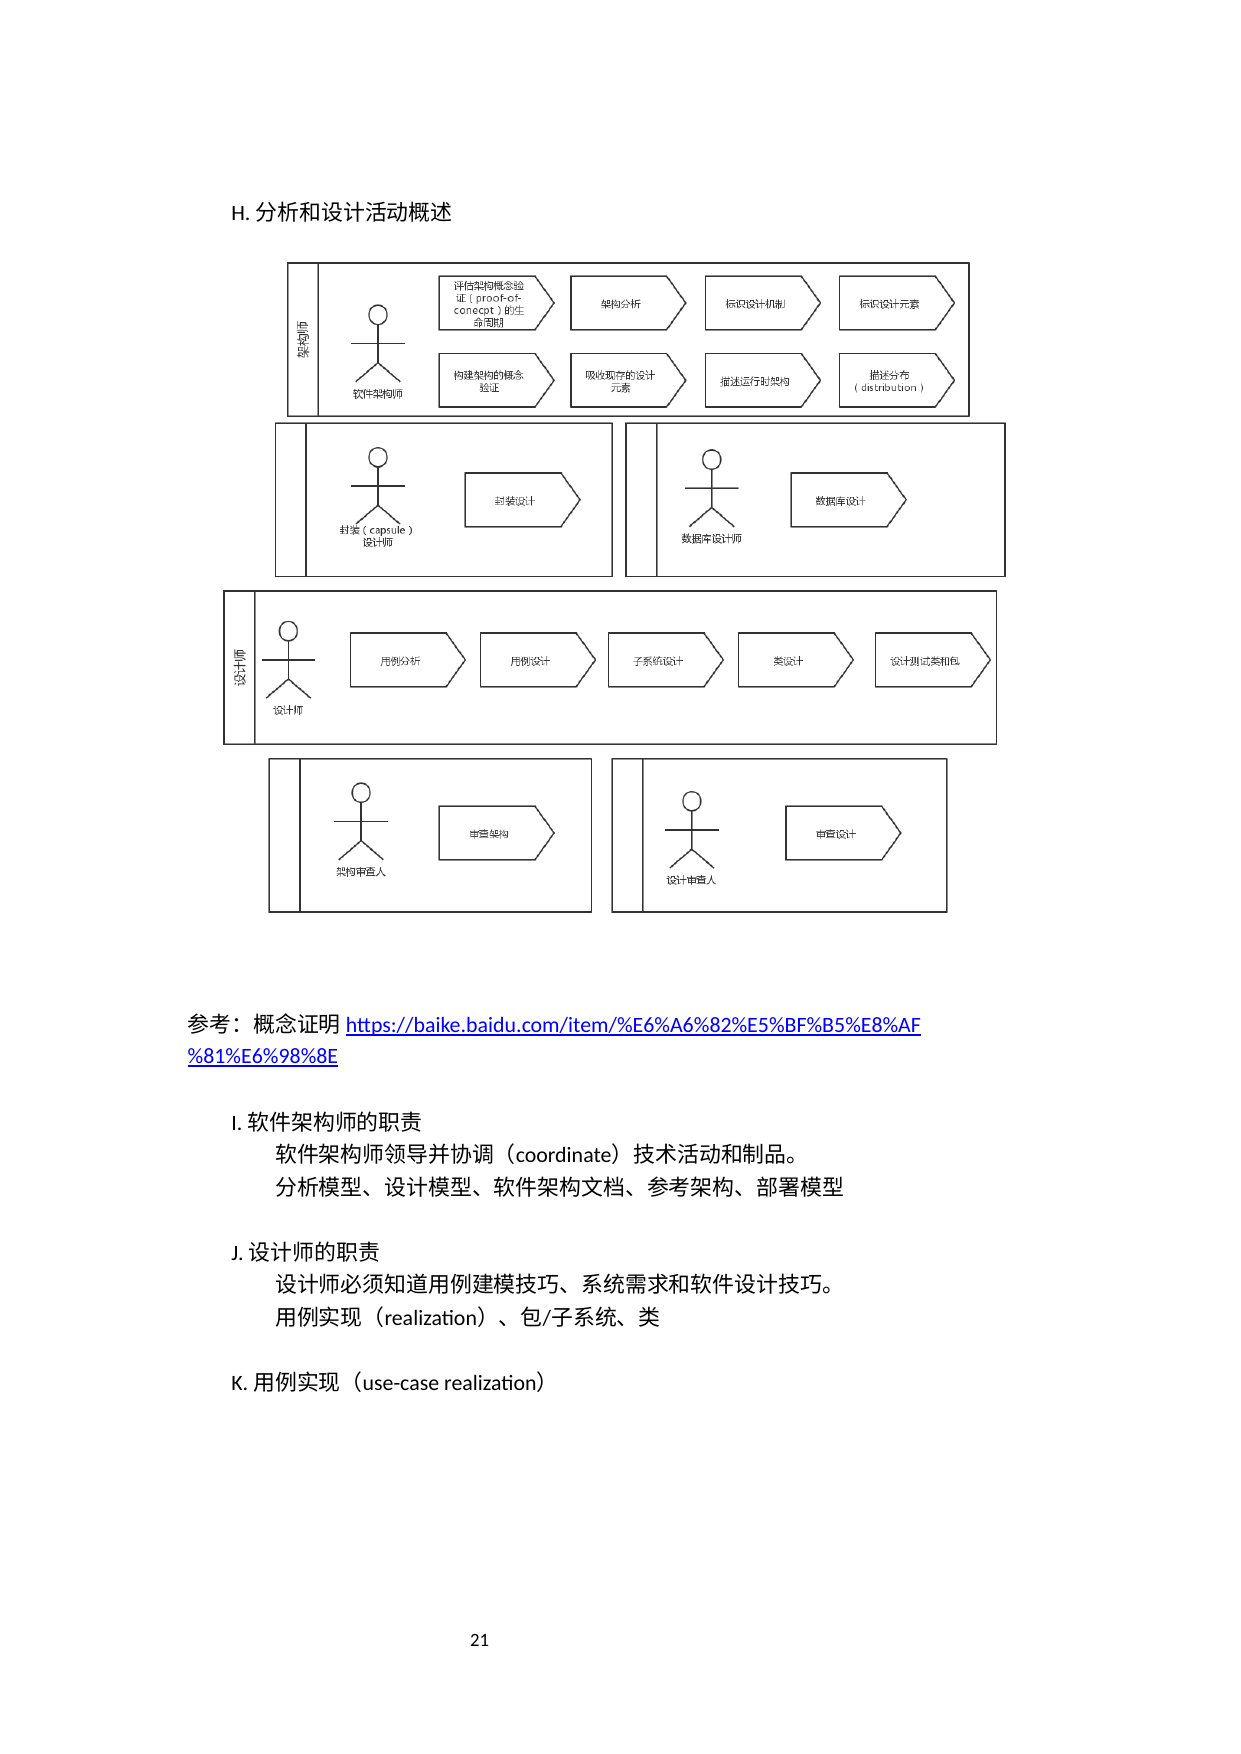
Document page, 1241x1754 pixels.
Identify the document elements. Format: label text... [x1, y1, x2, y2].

picture [187, 227, 1052, 959]
list 设计师必须知道用例建模技巧、系统需求和软件设计技巧。 [231, 1267, 1053, 1299]
list 参考：概念证明 https://baike.baidu.com/item/%E6%A6%82%E5%BF%B5%E8%AF%81%E6%98%8E [187, 1007, 1053, 1072]
list 用例实现（realization）、包/子系统、类 [231, 1299, 1053, 1332]
list 分析模型、设计模型、软件架构文档、参考架构、部署模型 [231, 1169, 1053, 1202]
list 软件架构师领导并协调（coordinate）技术活动和制品。 [231, 1137, 1053, 1169]
list 分析和设计活动概述 [187, 194, 1053, 227]
list 用例实现（use-case realization） [187, 1364, 1053, 1397]
list 软件架构师的职责 [187, 1104, 1053, 1137]
list 设计师的职责 [187, 1234, 1053, 1267]
